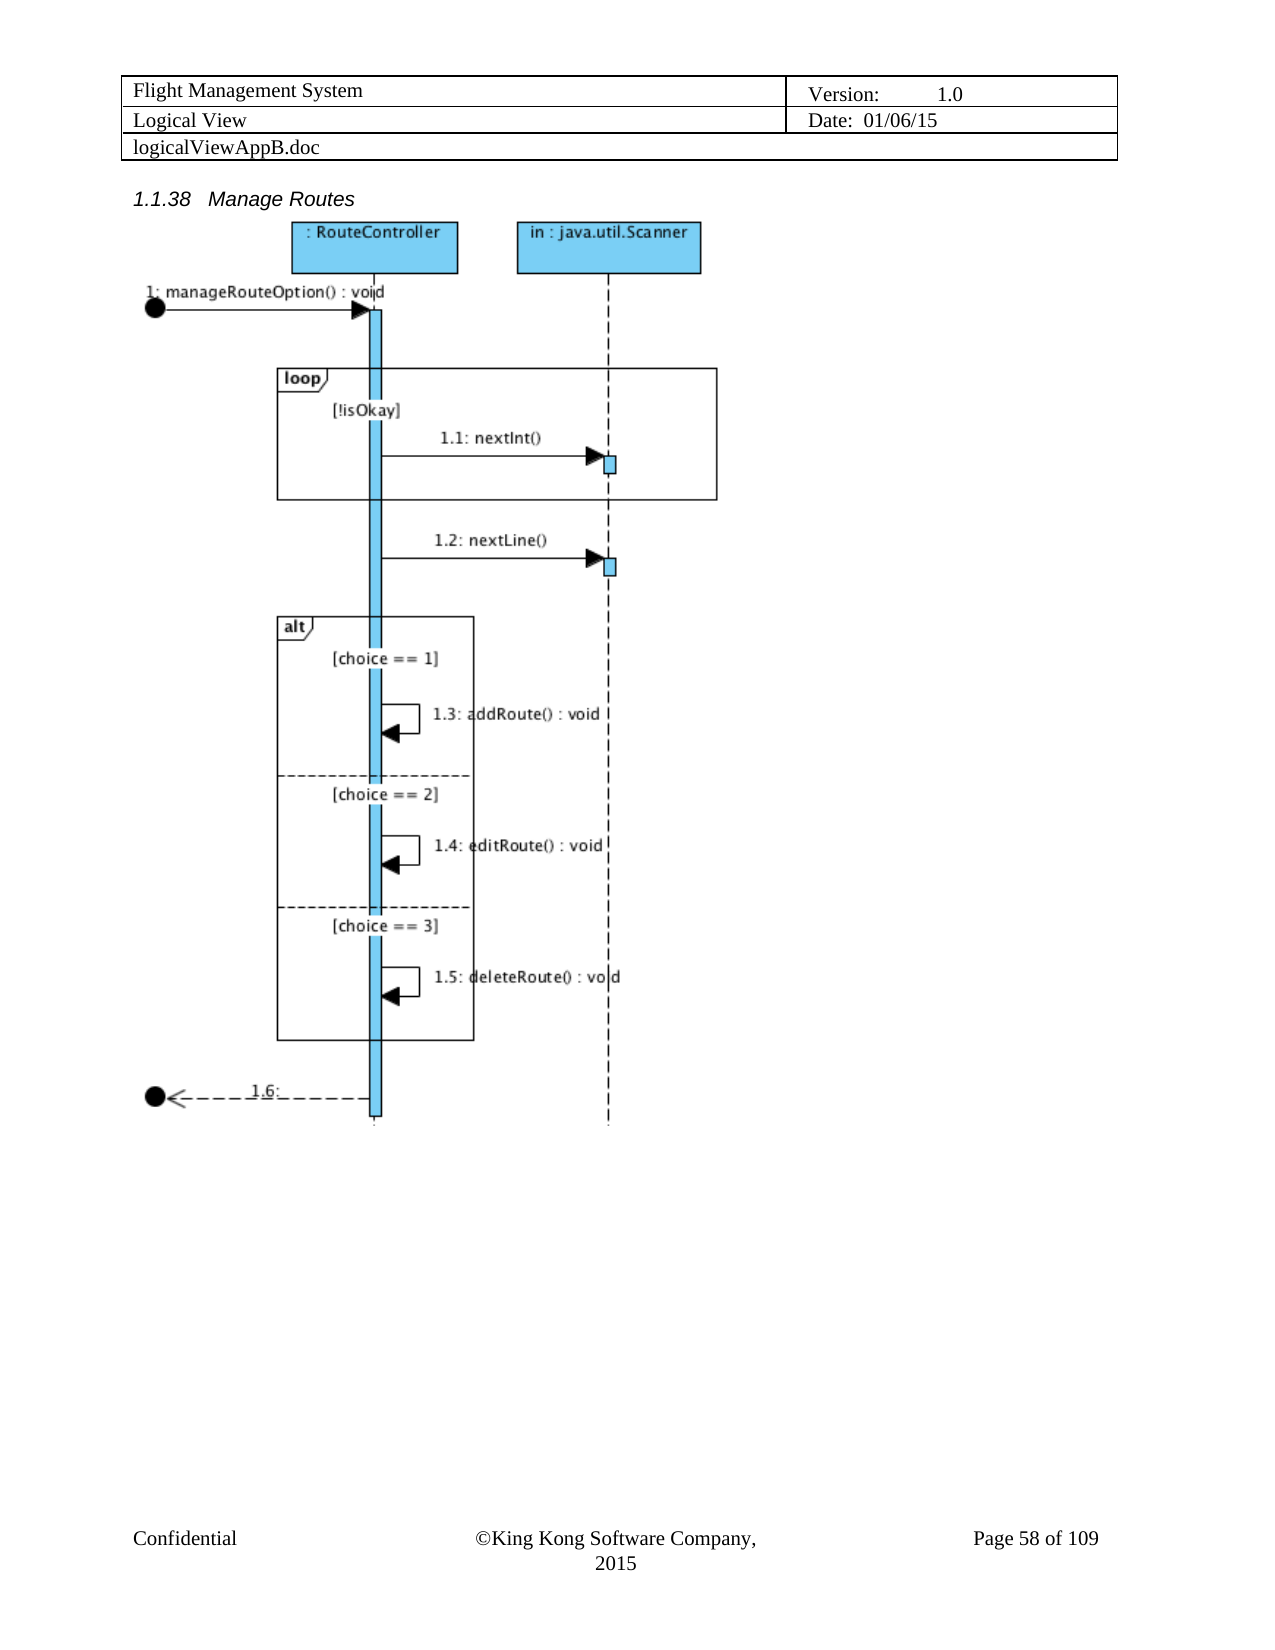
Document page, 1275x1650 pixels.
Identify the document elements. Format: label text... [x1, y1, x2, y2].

picture [132, 216, 728, 1126]
subtitle Manage Routes [133, 185, 1125, 210]
